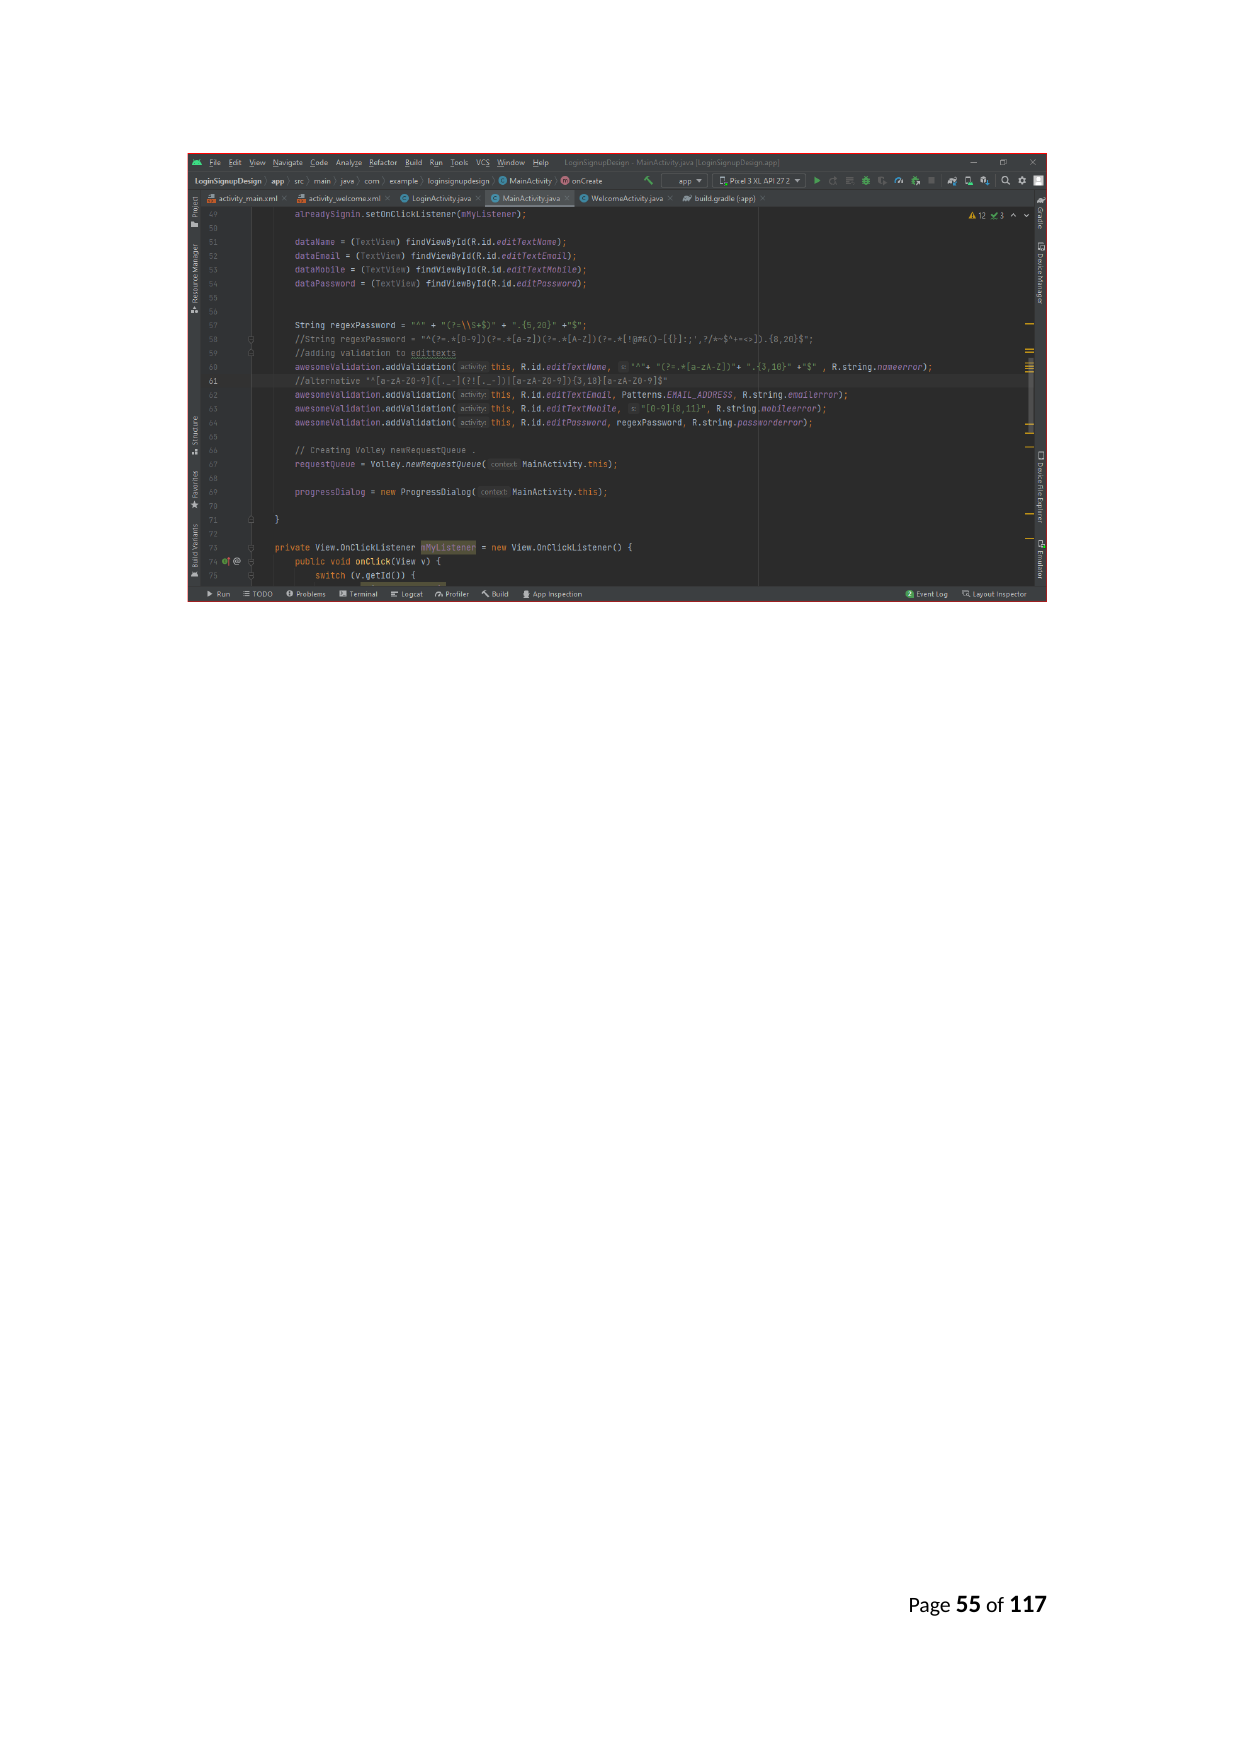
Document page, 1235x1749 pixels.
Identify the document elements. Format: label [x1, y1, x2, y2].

picture [187, 153, 1047, 602]
